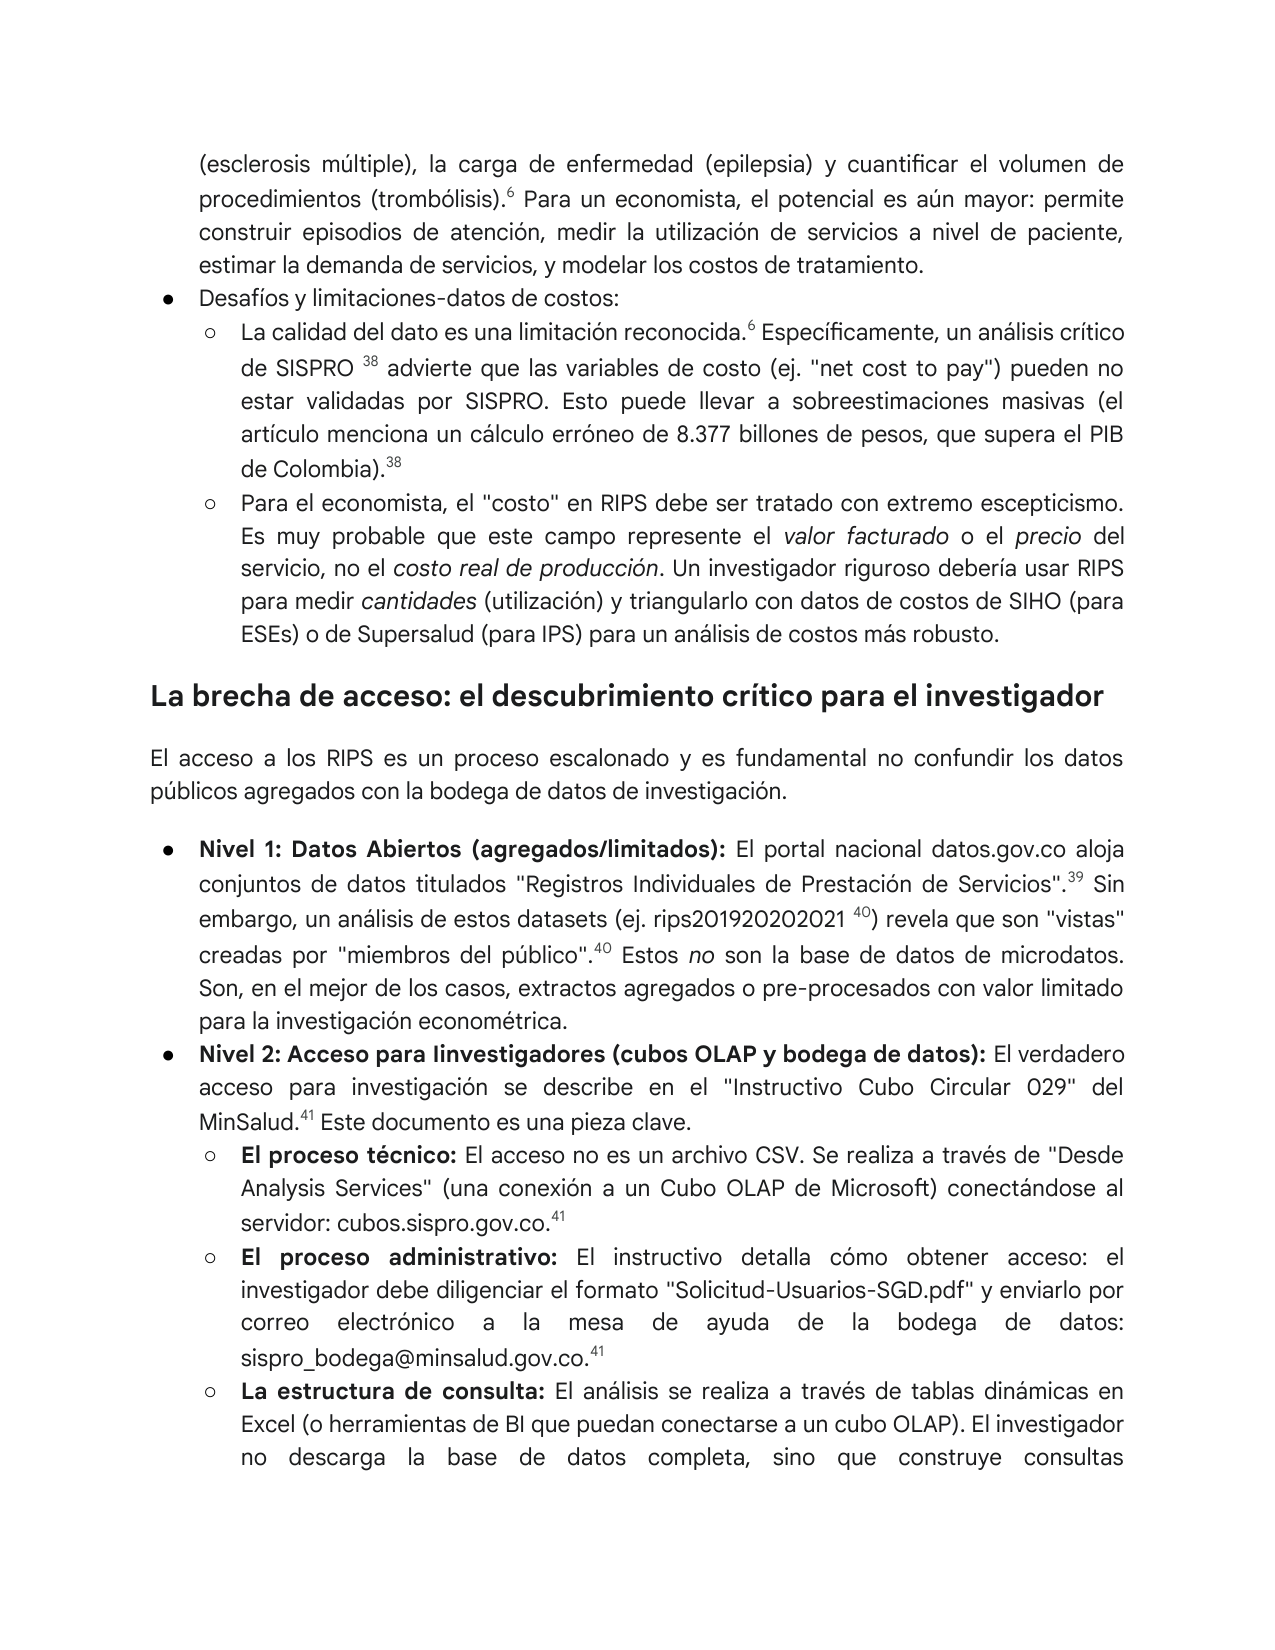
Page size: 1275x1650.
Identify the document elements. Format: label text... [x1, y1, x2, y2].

list Nivel 2: Acceso para Iinvestigadores (cubos OLAP y bodega de datos): El verdadero acceso para investigación se describe en el "Instructivo Cubo Circular 029" del MinSalud.41 Este documento es una pieza clave. [161, 1040, 1125, 1137]
list Desafíos y limitaciones-datos de costos: [161, 284, 1125, 313]
list La calidad del dato es una limitación reconocida.6 Específicamente, un análisis crítico de SISPRO 38 advierte que las variables de costo (ej. "net cost to pay") pueden no estar validadas por SISPRO. Esto puede llevar a sobreestimaciones masivas (el artículo menciona un cálculo erróneo de 8.377 billones de pesos, que supera el PIB de Colombia).38 [203, 317, 1125, 485]
list El proceso administrativo: El instructivo detalla cómo obtener acceso: el investigador debe diligenciar el formato "Solicitud-Usuarios-SGD.pdf" y enviarlo por correo electrónico a la mesa de ayuda de la bodega de datos: sispro_bodega@minsalud.gov.co.41 [203, 1243, 1125, 1373]
subtitle La brecha de acceso: el descubrimiento crítico para el investigador [150, 678, 1125, 714]
text El acceso a los RIPS es un proceso escalonado y es fundamental no confundir los datos públicos agregados con la bodega de datos de investigación. [150, 744, 1125, 806]
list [161, 150, 1125, 280]
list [203, 1377, 1125, 1472]
list Para el economista, el "costo" en RIPS debe ser tratado con extremo escepticismo. Es muy probable que este campo represente el valor facturado o el precio del servicio, no el costo real de producción. Un investigador riguroso debería usar RIPS para medir cantidades (utilización) y triangularlo con datos de costos de SIHO (para ESEs) o de Supersalud (para IPS) para un análisis de costos más robusto. [203, 489, 1125, 649]
list Nivel 1: Datos Abiertos (agregados/limitados): El portal nacional datos.gov.co aloja conjuntos de datos titulados "Registros Individuales de Prestación de Servicios".39 Sin embargo, un análisis de estos datasets (ej. rips201920202021 40) revela que son "vistas" creadas por "miembros del público".40 Estos no son la base de datos de microdatos. Son, en el mejor de los casos, extractos agregados o pre-procesados con valor limitado para la investigación econométrica. [161, 835, 1125, 1036]
list El proceso técnico: El acceso no es un archivo CSV. Se realiza a través de "Desde Analysis Services" (una conexión a un Cubo OLAP de Microsoft) conectándose al servidor: cubos.sispro.gov.co.41 [203, 1142, 1125, 1239]
